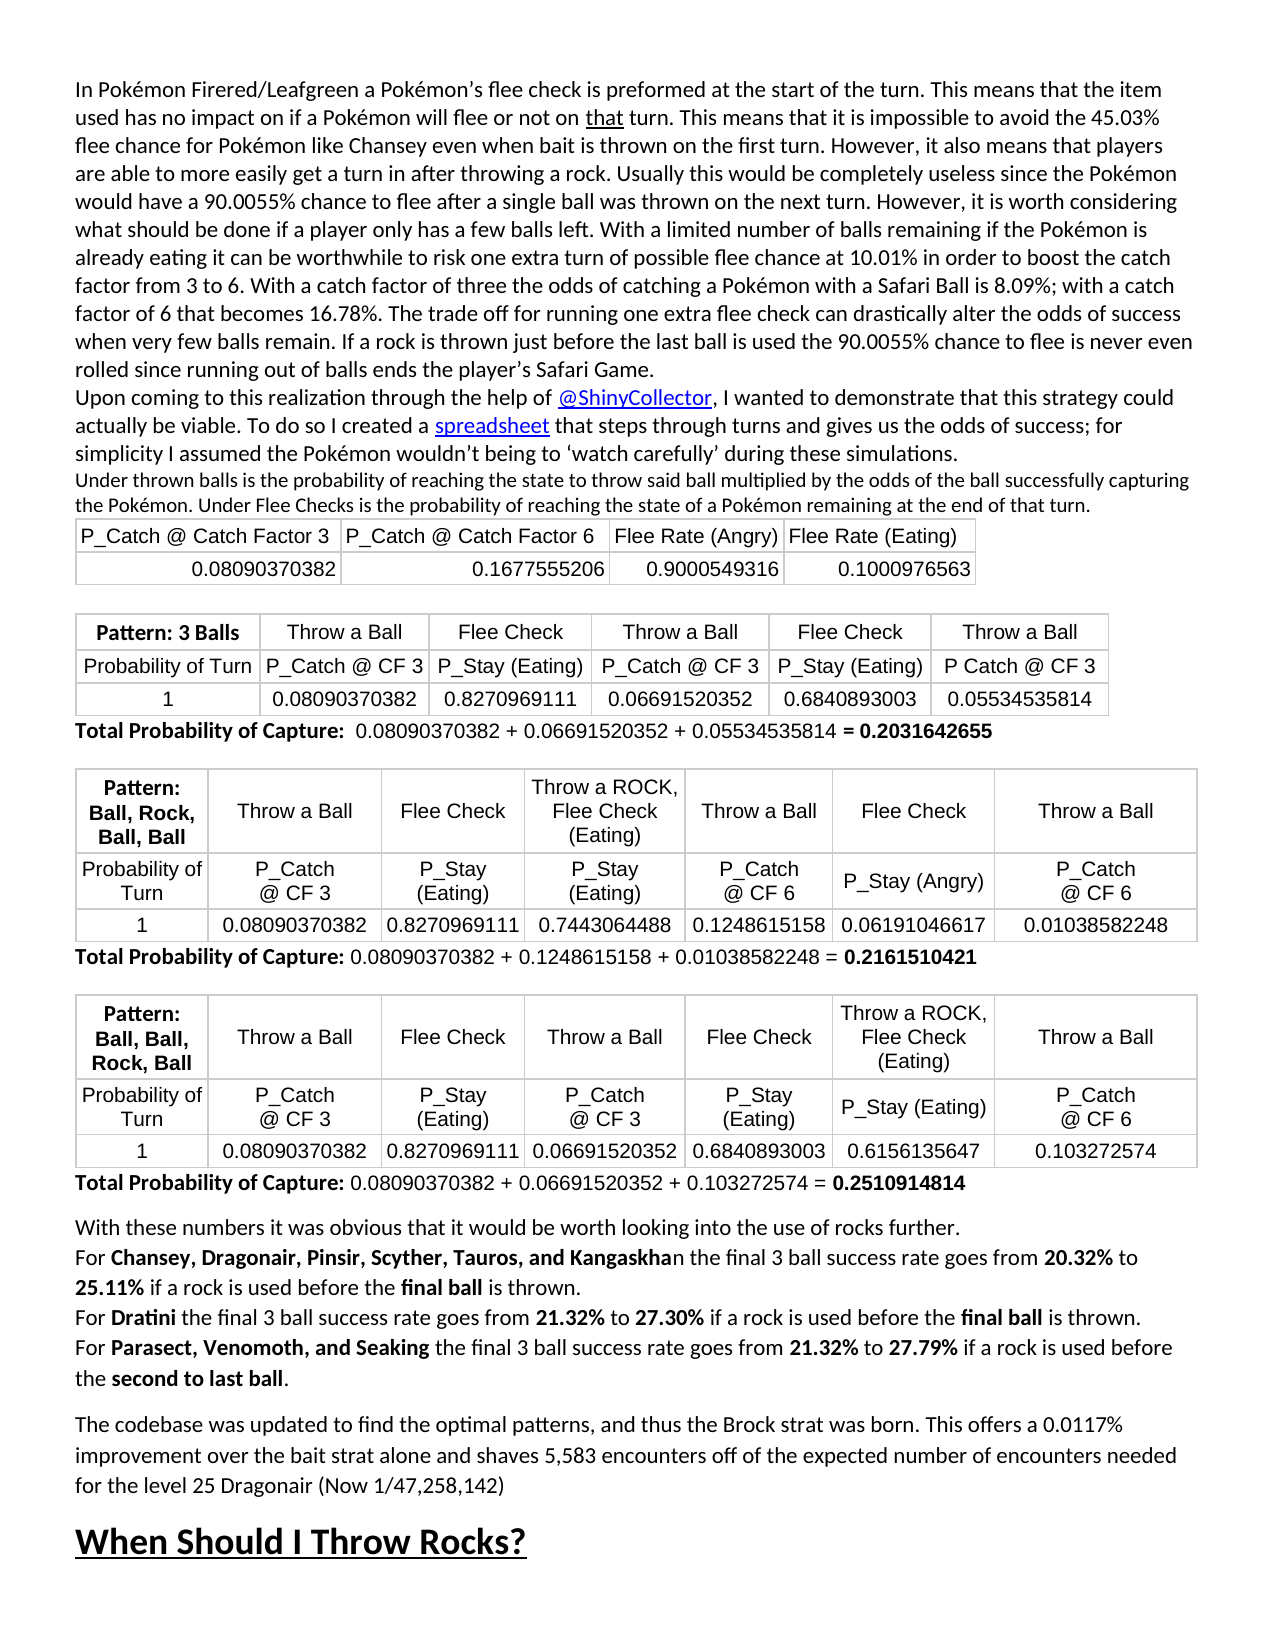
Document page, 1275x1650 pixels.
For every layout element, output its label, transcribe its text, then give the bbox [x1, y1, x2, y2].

text Total Probability of Capture: 0.08090370382 + 0.06691520352 + 0.103272574 = 0.2510914814 [75, 1168, 1200, 1196]
table_header Throw a Ball [995, 770, 1196, 852]
table_cell P_Stay (Angry) [833, 854, 994, 908]
table_header P_Catch @ Catch Factor 3 [77, 520, 340, 551]
table_header Throw a Ball [209, 996, 381, 1078]
table_cell 0.1000976563 [785, 553, 975, 584]
table_cell 0.6840893003 [770, 684, 930, 715]
text In Pokémon Firered/Leafgreen a Pokémon’s flee check is preformed at the start of the turn. This means that the item used has no impact on if a Pokémon will flee or not on that turn. This means that it is impossible to avoid the 45.03% flee chance for Pokémon like Chansey even when bait is thrown on the first turn. However, it also means that players are able to more easily get a turn in after throwing a rock. Usually this would be completely useless since the Pokémon would have a 90.0055% chance to flee after a single ball was thrown on the next turn. However, it is worth considering what should be done if a player only has a few balls left. With a limited number of balls remaining if the Pokémon is already eating it can be worthwhile to risk one extra turn of possible flee chance at 10.01% in order to boost the catch factor from 3 to 6. With a catch factor of three the odds of catching a Pokémon with a Safari Ball is 8.09%; with a catch factor of 6 that becomes 16.78%. The trade off for running one extra flee check can drastically alter the odds of success when very few balls remain. If a rock is thrown just before the last ball is used the 90.0055% chance to flee is never even rolled since running out of balls ends the player’s Safari Game. Upon coming to this realization through the help of @ShinyCollector, I wanted to demonstrate that this strategy could actually be viable. To do so I created a spreadsheet that steps through turns and gives us the odds of success; for simplicity I assumed the Pokémon wouldn’t being to ‘watch carefully’ during these simulations. [75, 75, 1200, 467]
table_header Flee Check [430, 615, 591, 649]
table_cell 0.103272574 [995, 1135, 1196, 1166]
table_cell P_Catch @ CF 3 [261, 651, 428, 682]
text Total Probability of Capture: 0.08090370382 + 0.1248615158 + 0.01038582248 = 0.2161510421 [75, 942, 1200, 970]
table_cell Probability of Turn [77, 854, 207, 908]
table_header Pattern: Ball, Rock, Ball, Ball [77, 770, 207, 852]
table_cell P_Stay (Eating) [686, 1080, 832, 1134]
table_cell P_Stay (Eating) [770, 651, 930, 682]
table_cell 0.1248615158 [686, 910, 832, 941]
text With these numbers it was obvious that it would be worth looking into the use of rocks further. For Chansey, Dragonair, Pinsir, Scyther, Tauros, and Kangaskhan the final 3 ball success rate goes from 20.32% to 25.11% if a rock is used before the final ball is thrown. For Dratini the final 3 ball success rate goes from 21.32% to 27.30% if a rock is used before the final ball is thrown. For Parasect, Venomoth, and Seaking the final 3 ball success rate goes from 21.32% to 27.79% if a rock is used before the second to last ball. [75, 1213, 1200, 1392]
table_cell 0.06691520352 [525, 1135, 684, 1166]
table_cell P_Stay (Eating) [525, 854, 684, 908]
table_header Throw a Ball [209, 770, 381, 852]
table_cell Probability of Turn [77, 1080, 207, 1134]
table_cell 0.06691520352 [592, 684, 768, 715]
table_cell 1 [77, 1135, 207, 1166]
table_cell 0.8270969111 [430, 684, 591, 715]
table_cell 0.08090370382 [261, 684, 428, 715]
table_header Throw a ROCK, Flee Check (Eating) [833, 996, 994, 1078]
table_header Flee Check [770, 615, 930, 649]
table_header Flee Check [686, 996, 832, 1078]
table_cell P_Catch @ CF 6 [995, 1080, 1196, 1134]
table_header P_Catch @ Catch Factor 6 [342, 520, 609, 551]
table_header Flee Rate (Angry) [610, 520, 783, 551]
table_cell P_Catch @ CF 6 [995, 854, 1196, 908]
table_header Pattern: Ball, Ball, Rock, Ball [77, 996, 207, 1078]
table_cell 0.8270969111 [382, 1135, 524, 1166]
table_cell P_Catch @ CF 3 [209, 1080, 381, 1134]
table_cell P Catch @ CF 3 [932, 651, 1108, 682]
table_header Throw a Ball [525, 996, 684, 1078]
table_header Throw a ROCK, Flee Check (Eating) [525, 770, 684, 852]
table_cell 0.08090370382 [209, 1135, 381, 1166]
table_header Flee Check [382, 770, 524, 852]
table_cell 0.7443064488 [525, 910, 684, 941]
table_cell 1 [77, 910, 207, 941]
table_header Throw a Ball [592, 615, 768, 649]
table_cell P_Stay (Eating) [382, 1080, 524, 1134]
table_header Throw a Ball [686, 770, 832, 852]
table_cell 0.08090370382 [77, 553, 340, 584]
table_cell P_Catch @ CF 3 [209, 854, 381, 908]
table_cell Probability of Turn [77, 651, 259, 682]
table_header Flee Rate (Eating) [785, 520, 975, 551]
text Total Probability of Capture: 0.08090370382 + 0.06691520352 + 0.05534535814 = 0.2031642655 [75, 716, 1200, 744]
table_cell 0.8270969111 [382, 910, 524, 941]
table_cell 0.1677555206 [342, 553, 609, 584]
text Under thrown balls is the probability of reaching the state to throw said ball multiplied by the odds of the ball successfully capturing the Pokémon. Under Flee Checks is the probability of reaching the state of a Pokémon remaining at the end of that turn. [75, 467, 1200, 518]
text The codebase was updated to find the optimal patterns, and thus the Brock strat was born. This offers a 0.0117% improvement over the bait strat alone and shaves 5,583 encounters off of the expected number of encounters needed for the level 25 Dragonair (Now 1/47,258,142) [75, 1411, 1200, 1499]
table_cell P_Catch @ CF 3 [592, 651, 768, 682]
table_cell 0.01038582248 [995, 910, 1196, 941]
table_header Flee Check [833, 770, 994, 852]
table_cell P_Catch @ CF 6 [686, 854, 832, 908]
table_cell P_Catch @ CF 3 [525, 1080, 684, 1134]
table_cell 1 [77, 684, 259, 715]
table_cell 0.9000549316 [610, 553, 783, 584]
table_cell 0.6156135647 [833, 1135, 994, 1166]
table_cell 0.06191046617 [833, 910, 994, 941]
table_header Throw a Ball [261, 615, 428, 649]
table_cell 0.05534535814 [932, 684, 1108, 715]
table_header Throw a Ball [932, 615, 1108, 649]
table_cell 0.08090370382 [209, 910, 381, 941]
table_cell P_Stay (Eating) [382, 854, 524, 908]
table_header Throw a Ball [995, 996, 1196, 1078]
table_cell 0.6840893003 [686, 1135, 832, 1166]
table_header Pattern: 3 Balls [77, 615, 259, 649]
table_cell P_Stay (Eating) [430, 651, 591, 682]
table_cell P_Stay (Eating) [833, 1080, 994, 1134]
table_header Flee Check [382, 996, 524, 1078]
text When Should I Throw Rocks? [75, 1518, 1200, 1564]
